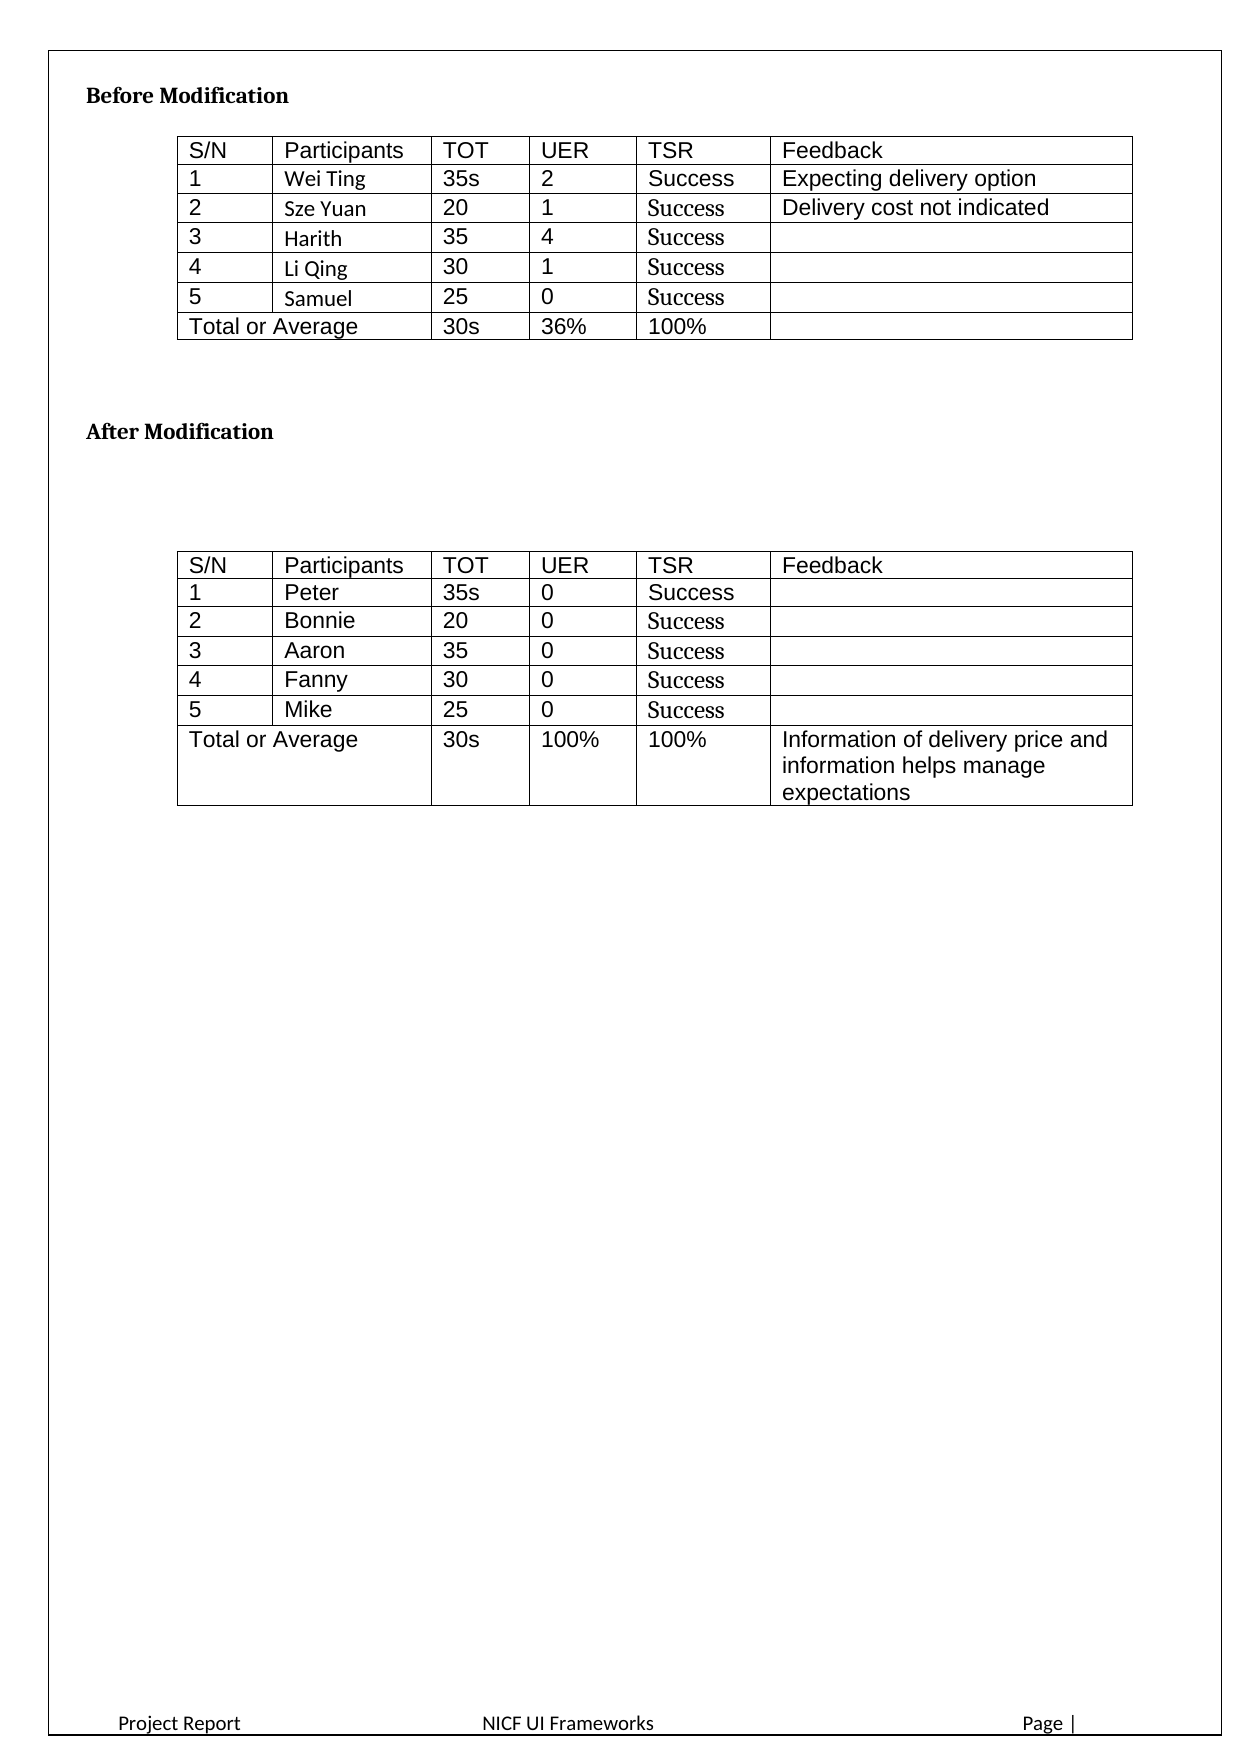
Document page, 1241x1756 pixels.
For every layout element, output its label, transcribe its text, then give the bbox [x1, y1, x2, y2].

table_cell Success [637, 666, 770, 695]
table_cell 20 [432, 194, 529, 222]
table_cell 100% [530, 726, 636, 805]
table_cell Expecting delivery option [771, 165, 1132, 192]
table_cell 30 [432, 253, 529, 282]
table_cell Success [637, 579, 770, 606]
table_cell 30s [432, 726, 529, 805]
table_cell Success [637, 253, 770, 282]
table_header TSR [637, 552, 770, 578]
table_cell [771, 666, 1132, 695]
table_cell 25 [432, 696, 529, 725]
table_cell Aaron [273, 637, 431, 665]
table_cell 0 [530, 637, 636, 665]
table_cell Harith [273, 223, 431, 252]
table_cell 30s [432, 313, 529, 339]
table_cell 0 [530, 696, 636, 725]
table_cell 3 [178, 637, 272, 665]
table_cell 30 [432, 666, 529, 695]
table_cell Success [637, 223, 770, 252]
table_cell 4 [178, 666, 272, 695]
text After Modification [86, 419, 1221, 446]
table_cell 35 [432, 637, 529, 665]
table_cell [771, 283, 1132, 312]
table_header UER [530, 137, 636, 163]
table_cell 0 [530, 283, 636, 312]
table_cell Samuel [273, 283, 431, 312]
table_cell 100% [637, 313, 770, 339]
table_header TOT [432, 552, 529, 578]
table_cell 2 [530, 165, 636, 192]
table_cell 35s [432, 579, 529, 606]
table_header Feedback [771, 137, 1132, 163]
table_header S/N [178, 137, 272, 163]
table_cell Bonnie [273, 607, 431, 636]
table_cell Success [637, 165, 770, 192]
table_cell Delivery cost not indicated [771, 194, 1132, 222]
table_cell 36% [530, 313, 636, 339]
table_cell [771, 253, 1132, 282]
table_cell Mike [273, 696, 431, 725]
table_cell 0 [530, 607, 636, 636]
table_cell Li Qing [273, 253, 431, 282]
table_cell [771, 637, 1132, 665]
table_cell Information of delivery price and information helps manage expectations [771, 726, 1132, 805]
table_header Participants [273, 552, 431, 578]
table_cell Fanny [273, 666, 431, 695]
table_cell Total or Average [178, 726, 431, 805]
table_cell [771, 579, 1132, 606]
table_cell 5 [178, 283, 272, 312]
table_cell 1 [530, 194, 636, 222]
table_cell 3 [178, 223, 272, 252]
table_cell Sze Yuan [273, 194, 431, 222]
table_cell Success [637, 607, 770, 636]
table_cell 20 [432, 607, 529, 636]
table_cell 25 [432, 283, 529, 312]
table_cell Total or Average [178, 313, 431, 339]
table_cell Wei Ting [273, 165, 431, 192]
table_header Feedback [771, 552, 1132, 578]
table_cell 1 [178, 165, 272, 192]
table_cell 0 [530, 666, 636, 695]
table_header S/N [178, 552, 272, 578]
table_cell Success [637, 696, 770, 725]
table_cell 100% [637, 726, 770, 805]
table_cell [771, 313, 1132, 339]
table_header Participants [273, 137, 431, 163]
table_cell [771, 607, 1132, 636]
table_cell Success [637, 194, 770, 222]
table_cell Success [637, 283, 770, 312]
text Before Modification [86, 83, 1221, 110]
table_cell [771, 223, 1132, 252]
table_cell 4 [178, 253, 272, 282]
table_header UER [530, 552, 636, 578]
table_header TOT [432, 137, 529, 163]
table_cell 5 [178, 696, 272, 725]
table_cell 4 [530, 223, 636, 252]
table_cell 35 [432, 223, 529, 252]
table_cell 2 [178, 194, 272, 222]
table_cell 0 [530, 579, 636, 606]
table_cell [771, 696, 1132, 725]
table_cell 35s [432, 165, 529, 192]
table_cell 2 [178, 607, 272, 636]
table_cell 1 [178, 579, 272, 606]
table_cell Success [637, 637, 770, 665]
table_cell Peter [273, 579, 431, 606]
table_header TSR [637, 137, 770, 163]
table_cell 1 [530, 253, 636, 282]
